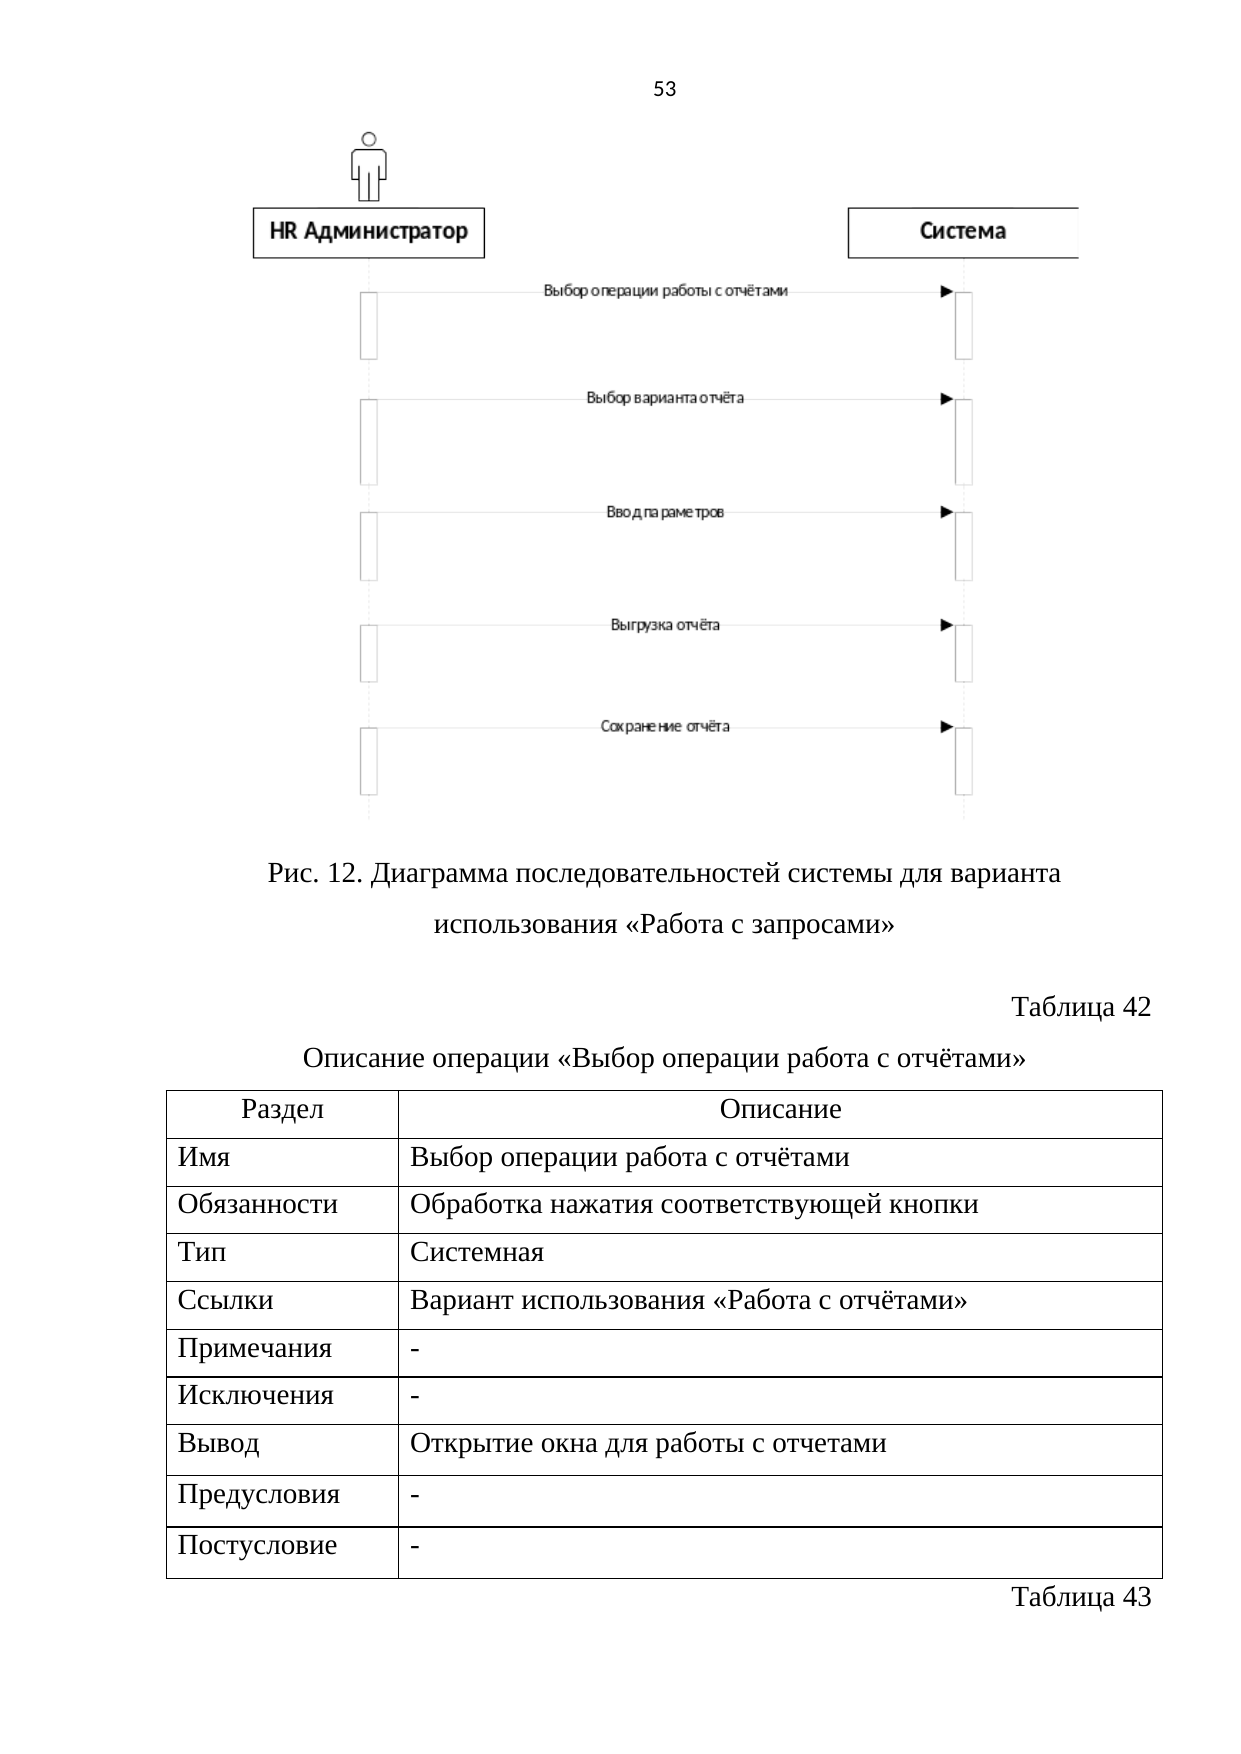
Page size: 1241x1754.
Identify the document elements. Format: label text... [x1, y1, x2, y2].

table_cell Обязанности [167, 1187, 398, 1233]
table_cell Примечания [167, 1330, 398, 1376]
table_header Раздел [167, 1091, 398, 1138]
table_cell Вывод [167, 1425, 398, 1475]
table_cell - [399, 1476, 1162, 1526]
table_cell Выбор операции работа с отчётами [399, 1139, 1162, 1186]
table_header Описание [399, 1091, 1162, 1138]
table_cell Имя [167, 1139, 398, 1186]
table_cell Системная [399, 1234, 1162, 1281]
table_cell - [399, 1528, 1162, 1578]
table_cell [399, 1282, 1162, 1329]
table_cell - [399, 1378, 1162, 1424]
table_cell Исключения [167, 1378, 398, 1424]
text Таблица 43 [177, 1579, 1152, 1612]
text Рис. 12. Диаграмма последовательностей системы для варианта использования «Работа с запросами» [177, 855, 1152, 939]
text Таблица 42 [177, 989, 1152, 1023]
table_cell Тип [167, 1234, 398, 1281]
table_cell Постусловие [167, 1528, 398, 1578]
table_cell Ссылки [167, 1282, 398, 1329]
table_cell Предусловия [167, 1476, 398, 1526]
table_cell - [399, 1330, 1162, 1376]
text Описание операции «Выбор операции работа с отчётами» [177, 1040, 1152, 1073]
table_cell Обработка нажатия соответствующей кнопки [399, 1187, 1162, 1233]
table_cell Открытие окна для работы с отчетами [399, 1425, 1162, 1475]
